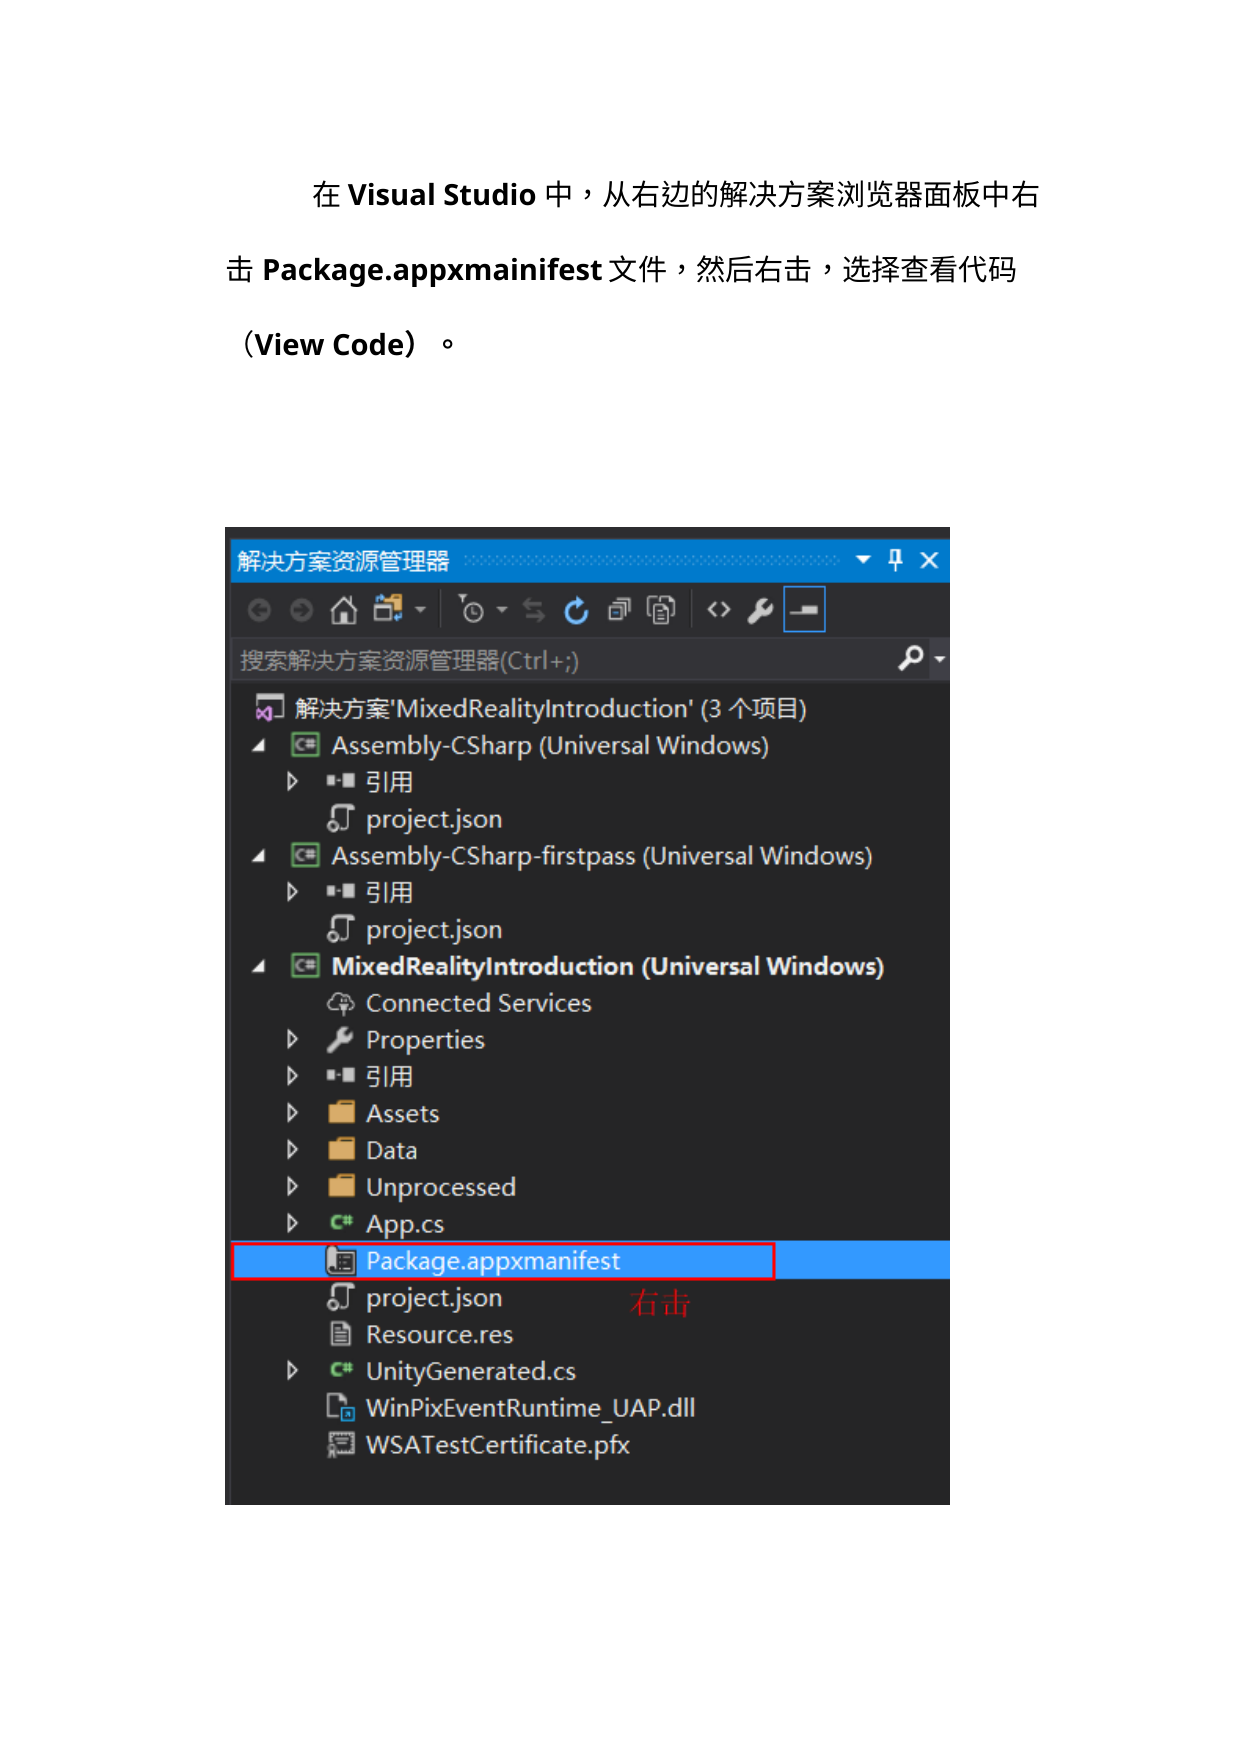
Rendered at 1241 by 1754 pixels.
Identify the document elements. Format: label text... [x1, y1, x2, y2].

picture [225, 527, 950, 1505]
